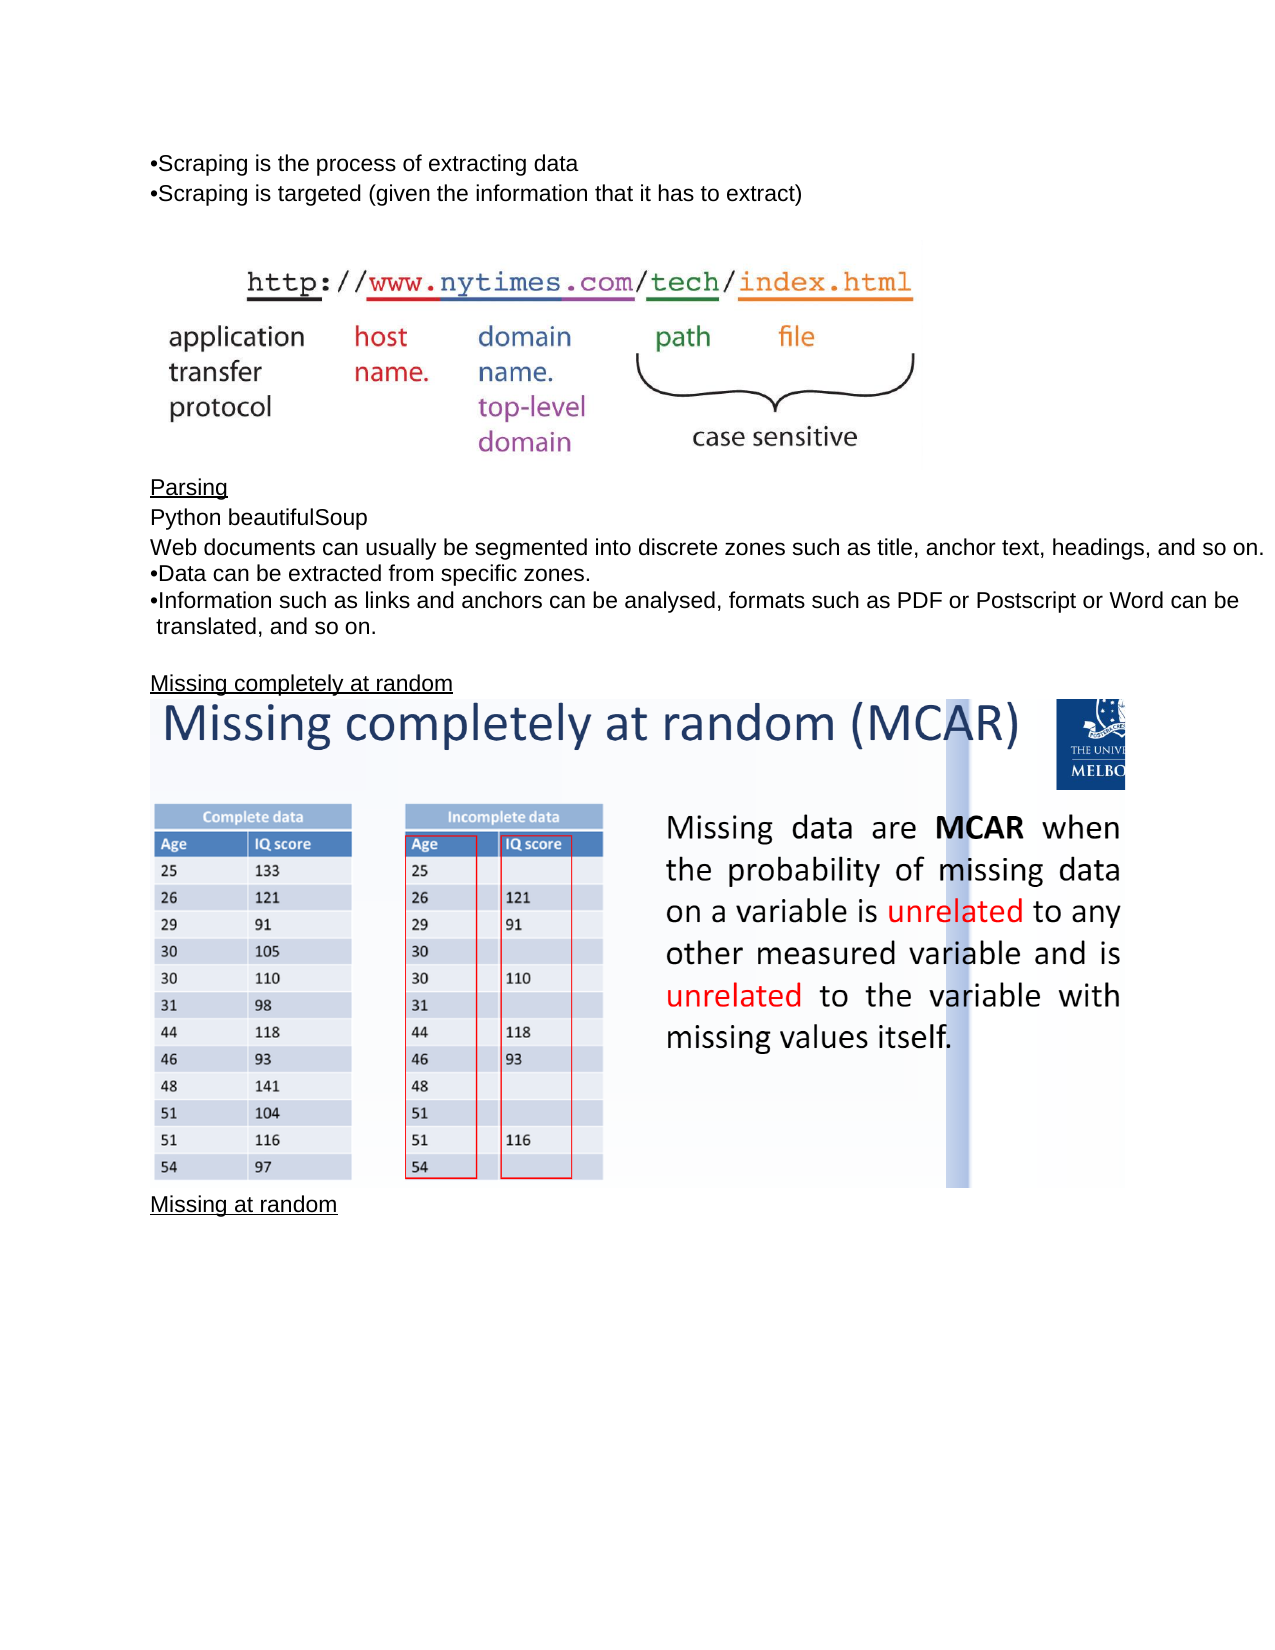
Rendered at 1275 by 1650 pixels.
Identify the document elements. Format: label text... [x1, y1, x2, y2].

text •Data can be extracted from specific zones. [150, 560, 1275, 587]
picture [150, 240, 923, 470]
text Web documents can usually be segmented into discrete zones such as title, anchor text, headings, and so on. [150, 534, 1275, 560]
text Python beautifulSoup [150, 504, 1125, 530]
text Missing at random [150, 1191, 1125, 1217]
picture [150, 699, 1125, 1188]
text Missing completely at random [150, 669, 1125, 696]
text •Scraping is targeted (given the information that it has to extract) [150, 180, 1275, 207]
text translated, and so on. [150, 613, 1275, 639]
text •Information such as links and anchors can be analysed, formats such as PDF or Postscript or Word can be [150, 587, 1275, 613]
text Parsing [150, 473, 1125, 500]
text •Scraping is the process of extracting data [150, 150, 1275, 176]
